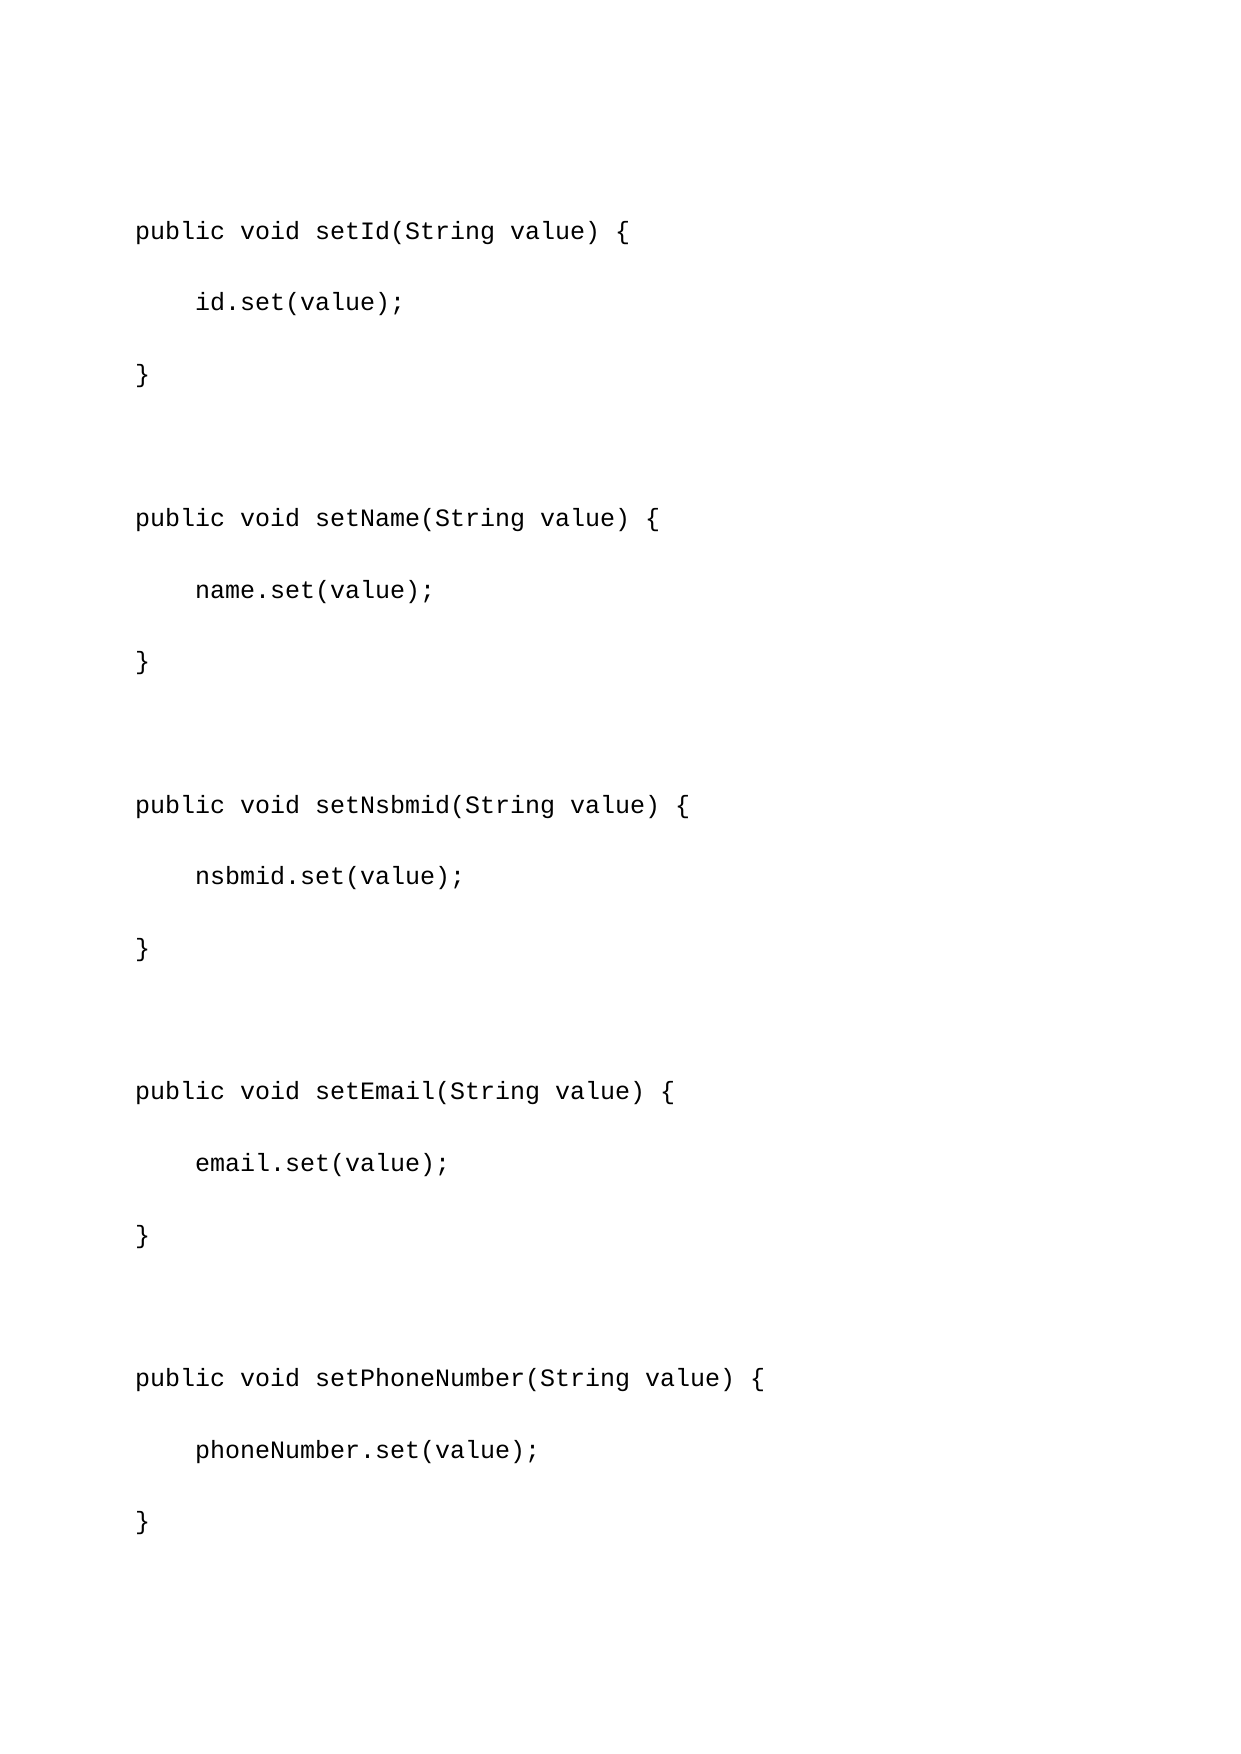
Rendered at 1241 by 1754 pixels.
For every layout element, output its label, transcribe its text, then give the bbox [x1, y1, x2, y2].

text } [75, 1222, 1165, 1251]
text public void setNsbmid(String value) { [75, 792, 1165, 821]
text phoneNumber.set(value); [75, 1437, 1165, 1466]
text } [75, 649, 1165, 677]
text name.set(value); [75, 577, 1165, 606]
text } [75, 362, 1165, 390]
text } [75, 936, 1165, 964]
text public void setEmail(String value) { [75, 1079, 1165, 1107]
text nsbmid.set(value); [75, 864, 1165, 892]
text email.set(value); [75, 1151, 1165, 1179]
text public void setId(String value) { [75, 218, 1165, 247]
text public void setPhoneNumber(String value) { [75, 1366, 1165, 1394]
text } [75, 1509, 1165, 1537]
text public void setName(String value) { [75, 506, 1165, 534]
text id.set(value); [75, 290, 1165, 318]
